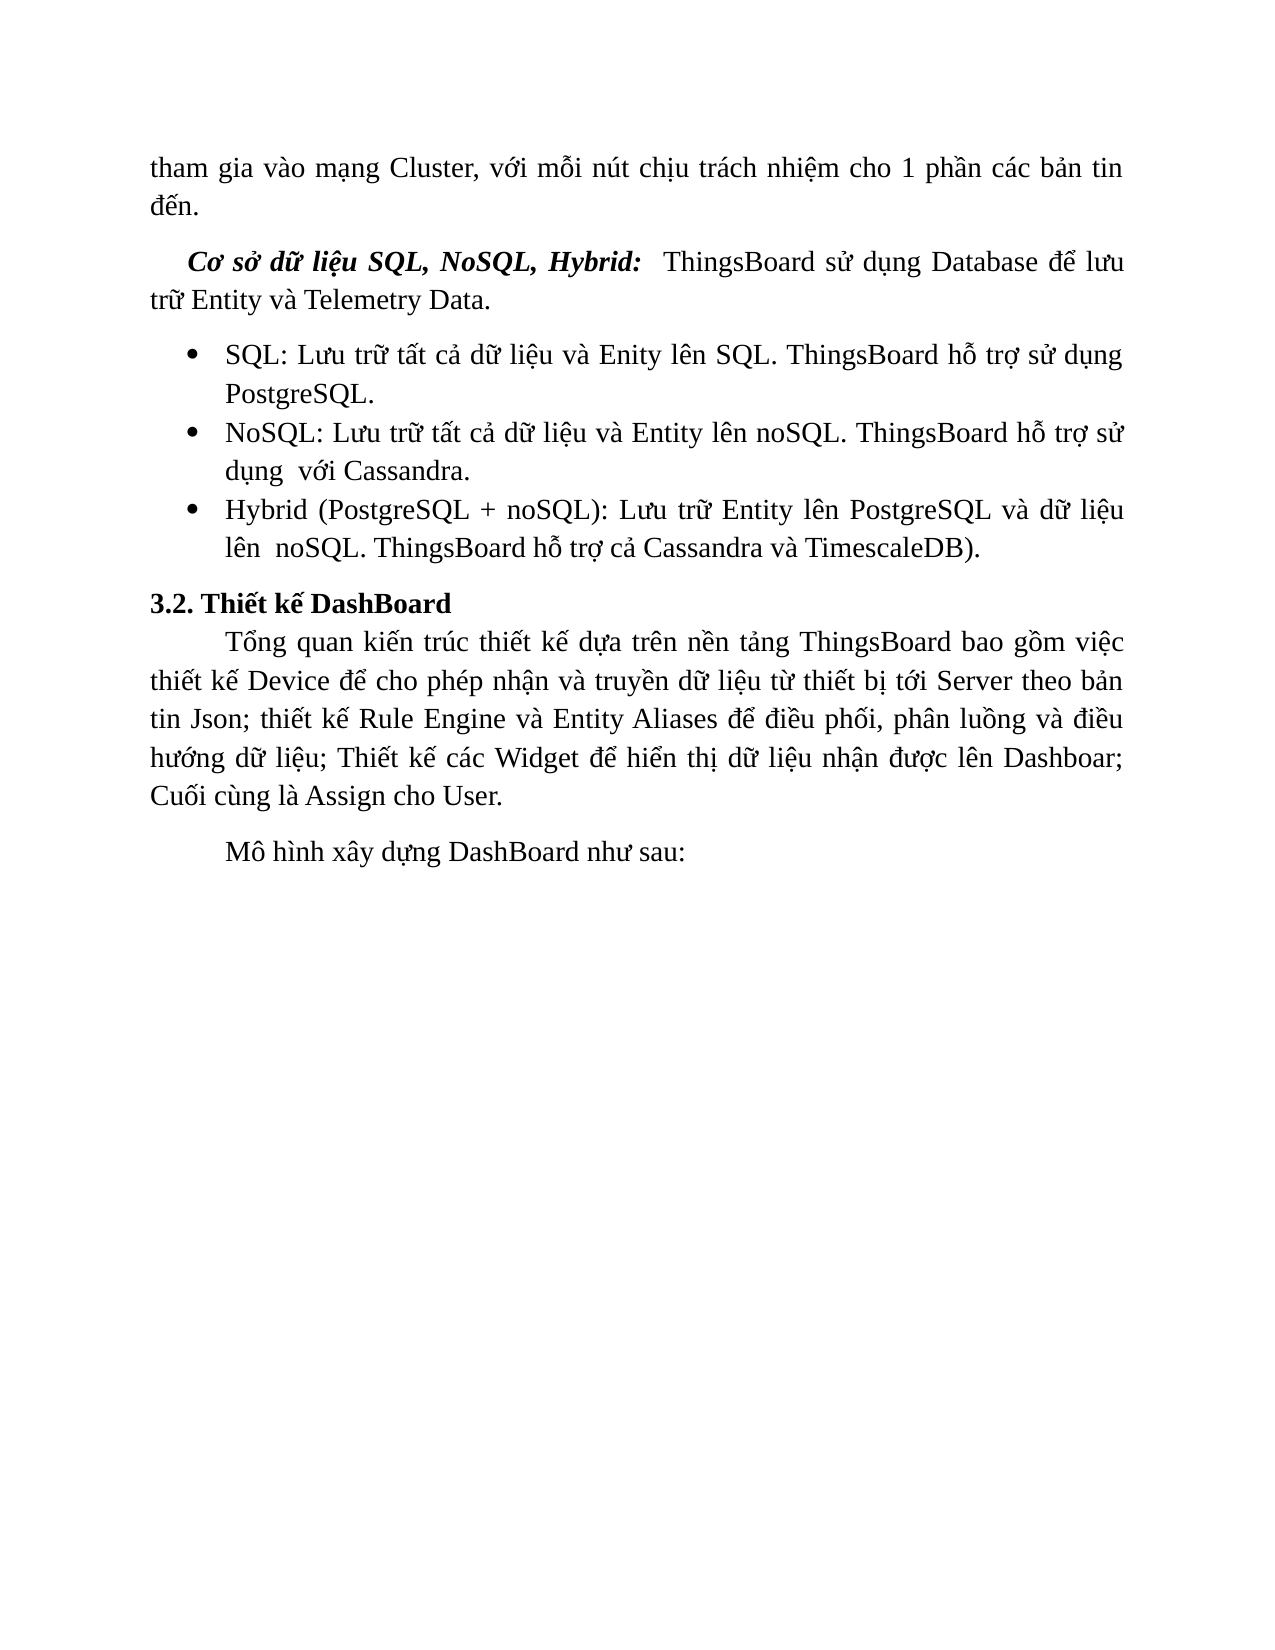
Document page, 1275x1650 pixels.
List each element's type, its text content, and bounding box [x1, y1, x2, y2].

subtitle 3.2. Thiết kế DashBoard [150, 586, 1125, 619]
list Hybrid (PostgreSQL + noSQL): Lưu trữ Entity lên PostgreSQL và dữ liệu lên noSQL. ThingsBoard hỗ trợ cả Cassandra và TimescaleDB). [187, 492, 1125, 564]
text Mô hình xây dựng DashBoard như sau: [150, 834, 1125, 867]
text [150, 150, 1125, 222]
list NoSQL: Lưu trữ tất cả dữ liệu và Entity lên noSQL. ThingsBoard hỗ trợ sử dụng với Cassandra. [187, 415, 1125, 487]
text Tổng quan kiến trúc thiết kế dựa trên nền tảng ThingsBoard bao gồm việc thiết kế Device để cho phép nhận và truyền dữ liệu từ thiết bị tới Server theo bản tin Json; thiết kế Rule Engine và Entity Aliases để điều phối, phân luồng và điều hướng dữ liệu; Thiết kế các Widget để hiển thị dữ liệu nhận được lên Dashboar; Cuối cùng là Assign cho User. [150, 624, 1125, 812]
text Cơ sở dữ liệu SQL, NoSQL, Hybrid: ThingsBoard sử dụng Database để lưu trữ Entity và Telemetry Data. [150, 244, 1125, 316]
list SQL: Lưu trữ tất cả dữ liệu và Enity lên SQL. ThingsBoard hỗ trợ sử dụng PostgreSQL. [187, 337, 1125, 410]
